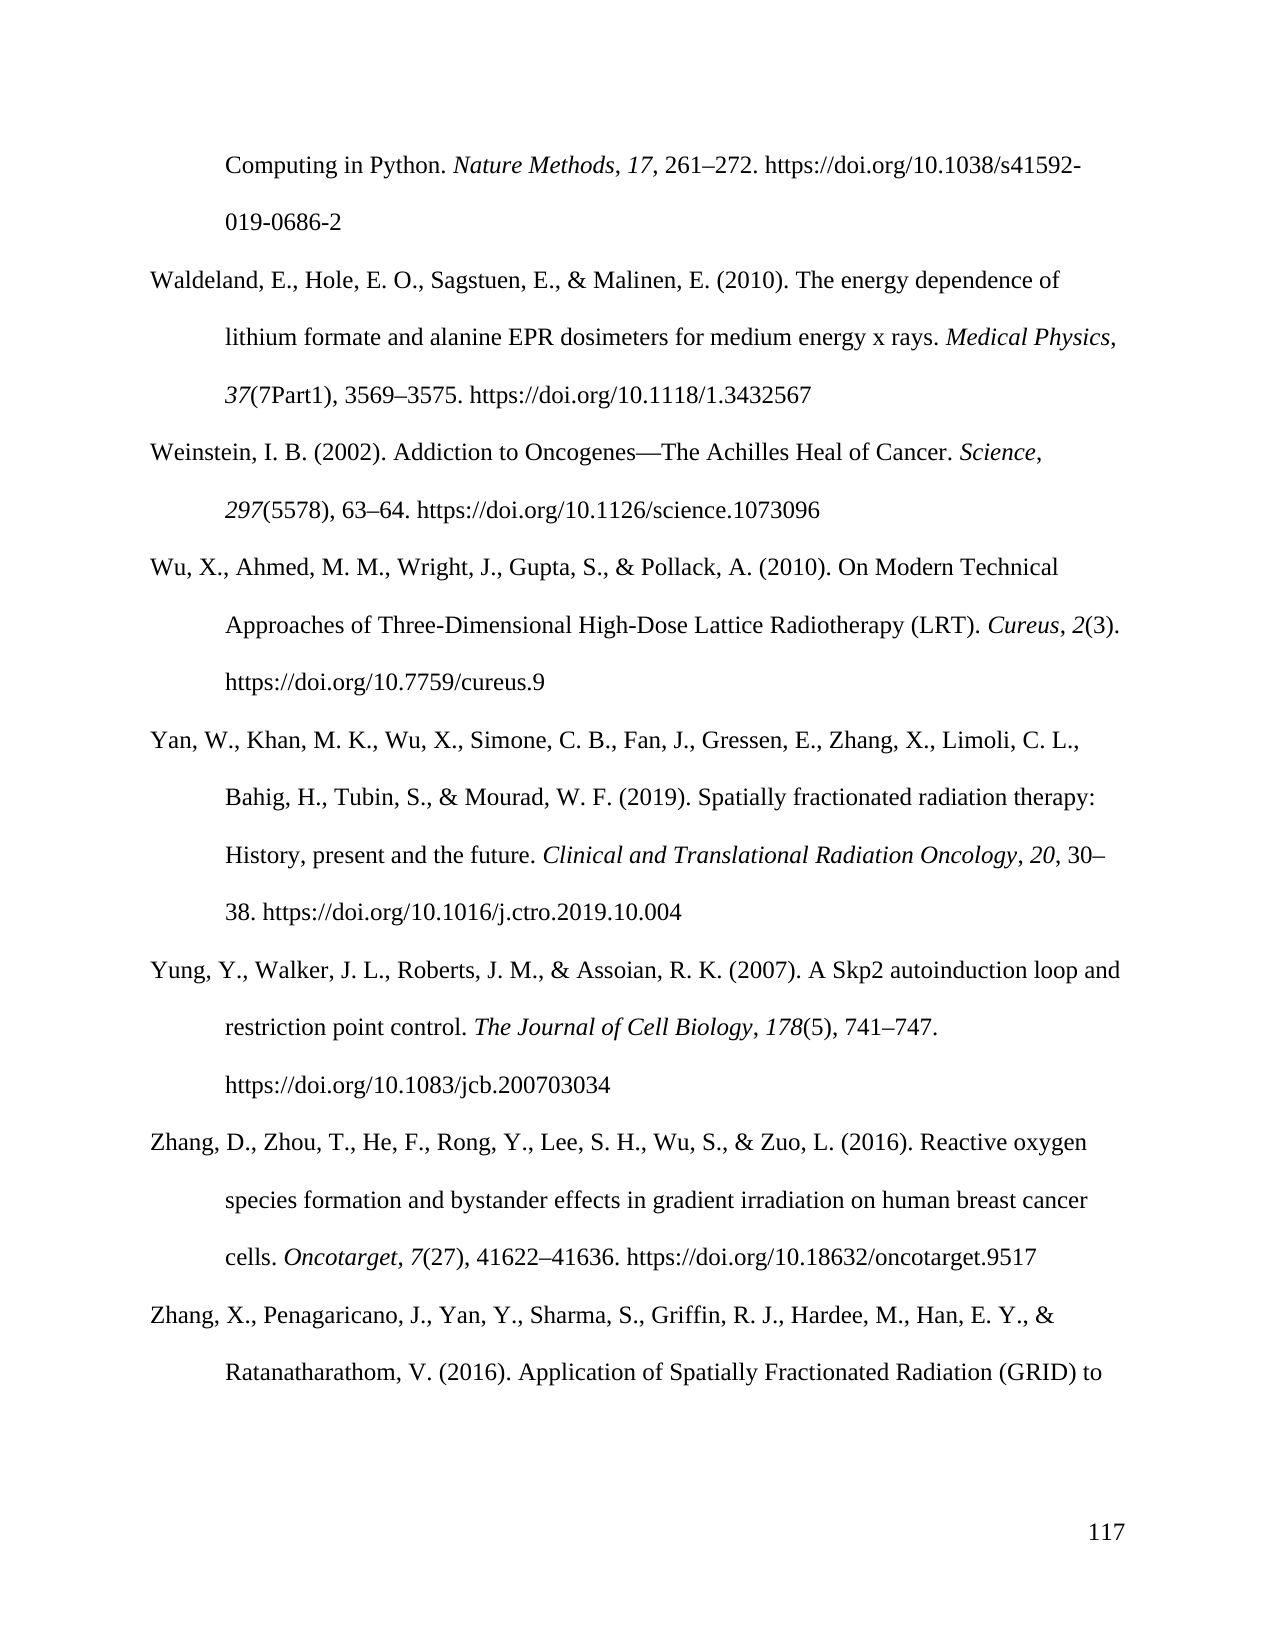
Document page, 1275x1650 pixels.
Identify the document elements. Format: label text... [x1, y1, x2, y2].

text Wu, X., Ahmed, M. M., Wright, J., Gupta, S., & Pollack, A. (2010). On Modern Technical Approaches of Three-Dimensional High-Dose Lattice Radiotherapy (LRT). Cureus, 2(3). https://doi.org/10.7759/cureus.9 [150, 552, 1125, 696]
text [150, 150, 1125, 236]
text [150, 1300, 1125, 1386]
text Yan, W., Khan, M. K., Wu, X., Simone, C. B., Fan, J., Gressen, E., Zhang, X., Limoli, C. L., Bahig, H., Tubin, S., & Mourad, W. F. (2019). Spatially fractionated radiation therapy: History, present and the future. Clinical and Translational Radiation Oncology, 20, 30–38. https://doi.org/10.1016/j.ctro.2019.10.004 [150, 725, 1125, 926]
text Waldeland, E., Hole, E. O., Sagstuen, E., & Malinen, E. (2010). The energy dependence of lithium formate and alanine EPR dosimeters for medium energy x rays. Medical Physics, 37(7Part1), 3569–3575. https://doi.org/10.1118/1.3432567 [150, 265, 1125, 409]
text Yung, Y., Walker, J. L., Roberts, J. M., & Assoian, R. K. (2007). A Skp2 autoinduction loop and restriction point control. The Journal of Cell Biology, 178(5), 741–747. https://doi.org/10.1083/jcb.200703034 [150, 955, 1125, 1099]
text Zhang, D., Zhou, T., He, F., Rong, Y., Lee, S. H., Wu, S., & Zuo, L. (2016). Reactive oxygen species formation and bystander effects in gradient irradiation on human breast cancer cells. Oncotarget, 7(27), 41622–41636. https://doi.org/10.18632/oncotarget.9517 [150, 1127, 1125, 1271]
text Weinstein, I. B. (2002). Addiction to Oncogenes—The Achilles Heal of Cancer. Science, 297(5578), 63–64. https://doi.org/10.1126/science.1073096 [150, 437, 1125, 524]
